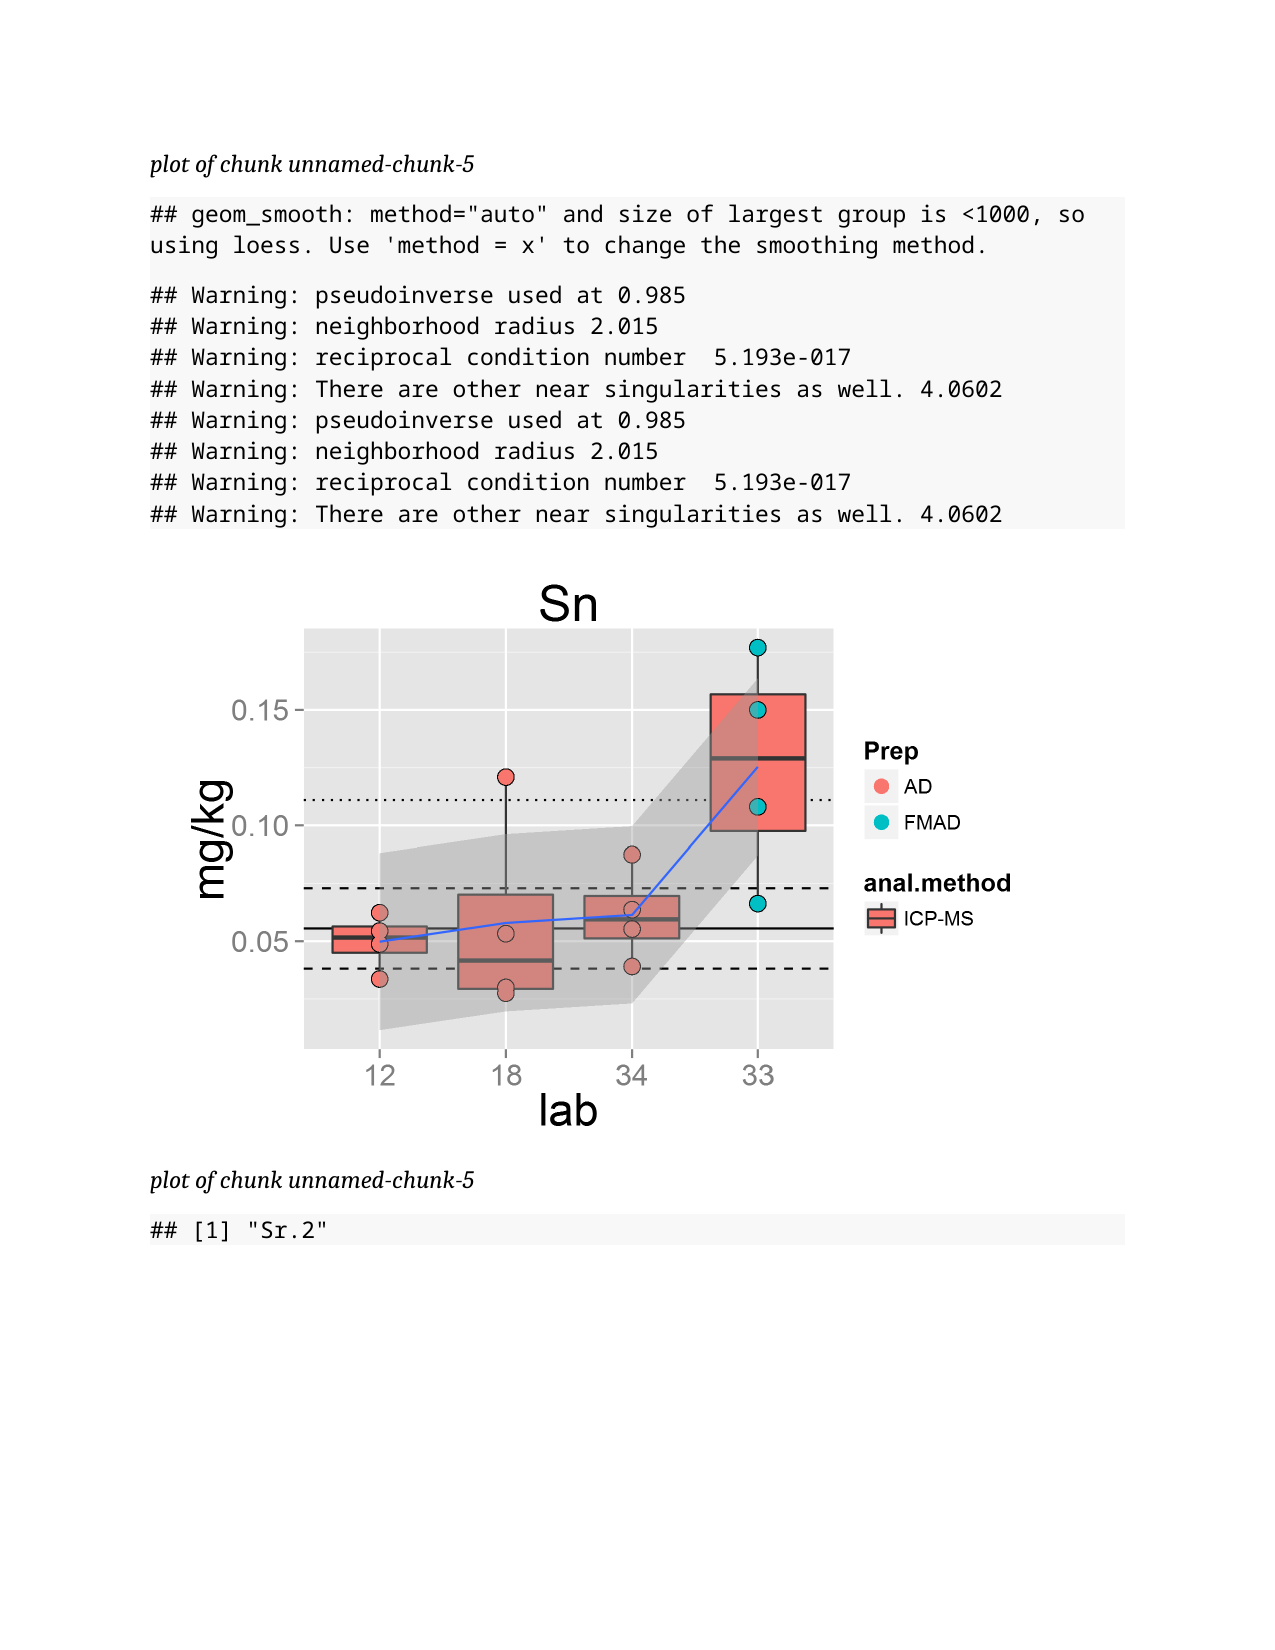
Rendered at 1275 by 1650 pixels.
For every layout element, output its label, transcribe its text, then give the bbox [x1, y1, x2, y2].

text ## [1] "Sr.2" [150, 1214, 1125, 1245]
text plot of chunk unnamed-chunk-5 [150, 150, 1125, 179]
text ## geom_smooth: method="auto" and size of largest group is <1000, so using loess. Use 'method = x' to change the smoothing method. [150, 197, 1125, 260]
text ## Warning: pseudoinverse used at 0.985 ## Warning: neighborhood radius 2.015 ## Warning: reciprocal condition number 5.193e-017 ## Warning: There are other near singularities as well. 4.0602 ## Warning: pseudoinverse used at 0.985 ## Warning: neighborhood radius 2.015 ## Warning: reciprocal condition number 5.193e-017 ## Warning: There are other near singularities as well. 4.0602 [150, 279, 1125, 529]
text plot of chunk unnamed-chunk-5 [150, 1166, 1125, 1195]
picture [168, 547, 1071, 1148]
